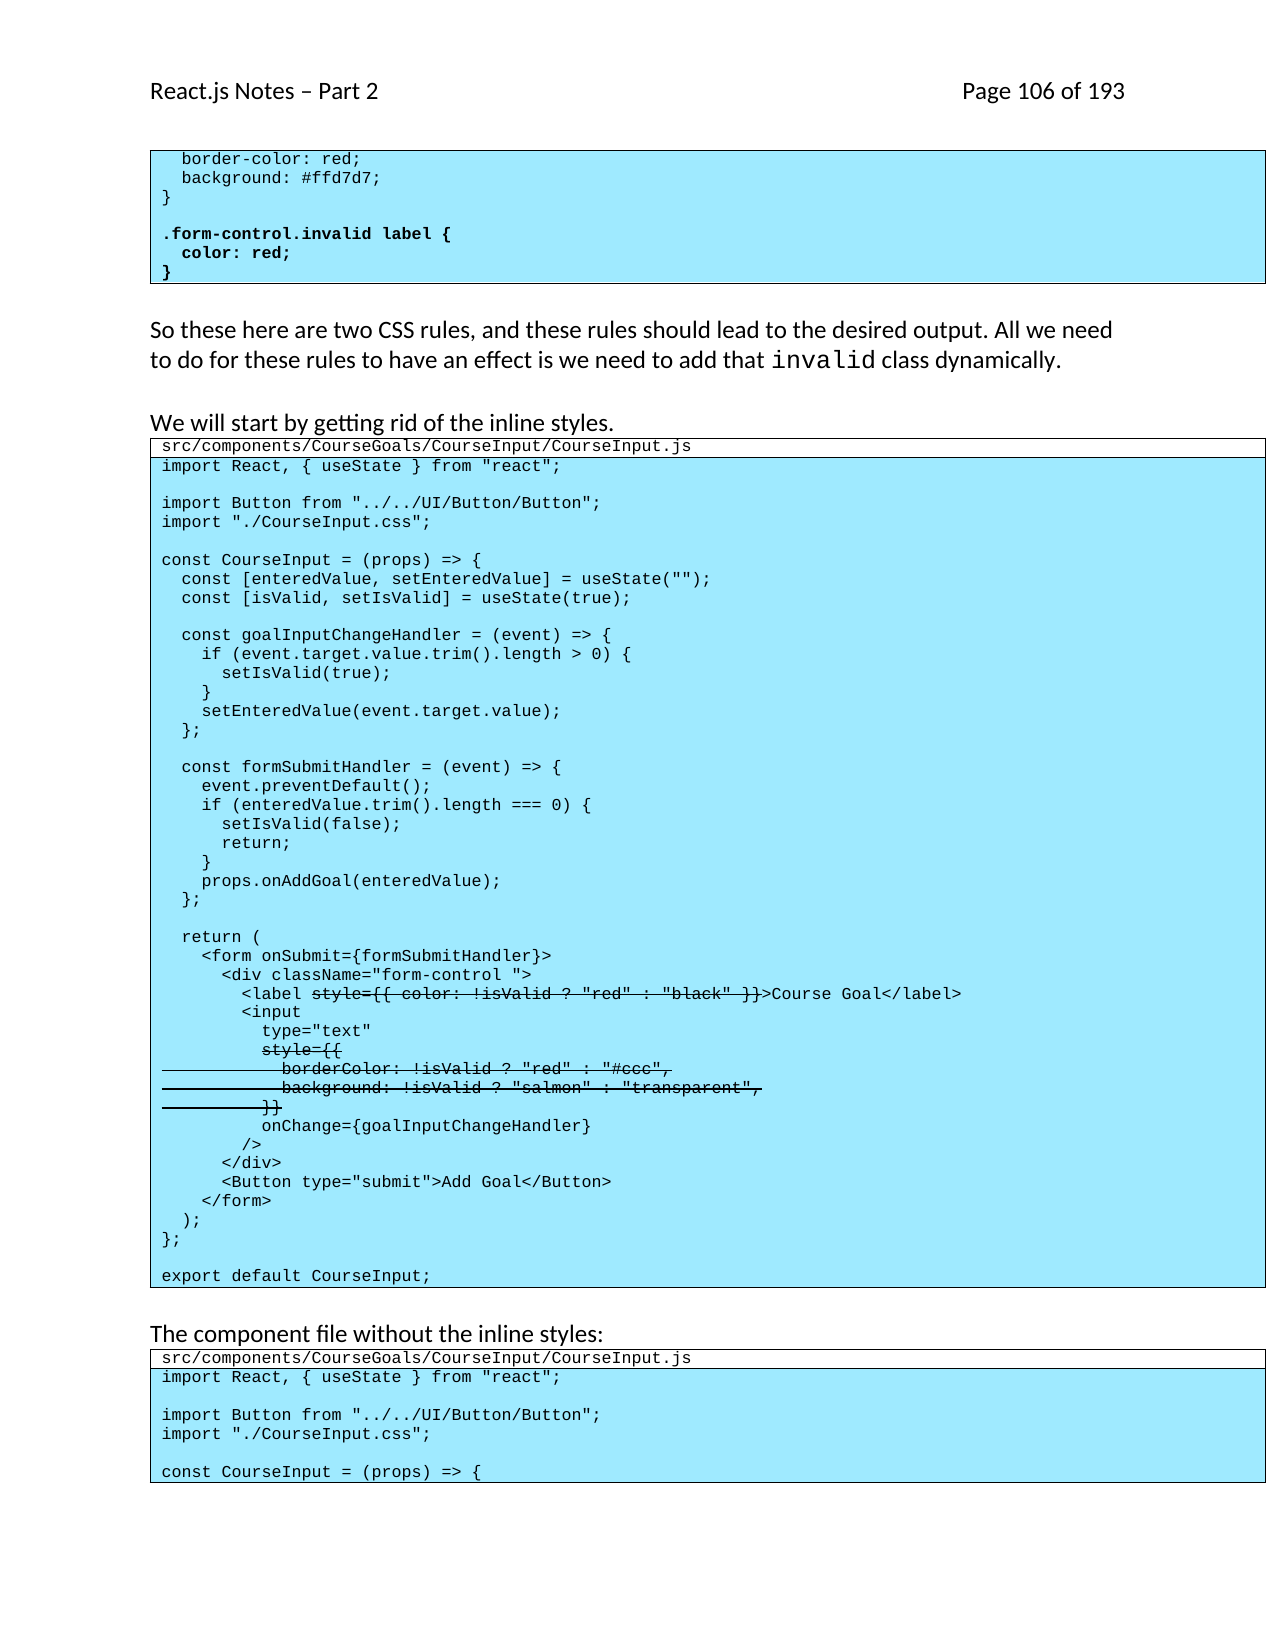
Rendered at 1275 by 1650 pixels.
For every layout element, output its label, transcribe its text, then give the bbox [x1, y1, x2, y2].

table_header src/components/CourseGoals/CourseInput/CourseInput.js [151, 439, 1265, 457]
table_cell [151, 151, 1265, 282]
text We will start by getting rid of the inline styles. [150, 407, 1125, 437]
text So these here are two CSS rules, and these rules should lead to the desired output. All we need to do for these rules to have an effect is we need to add that invalid class dynamically. [150, 314, 1125, 376]
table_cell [151, 1369, 1265, 1482]
table_header src/components/CourseGoals/CourseInput/CourseInput.js [151, 1350, 1265, 1368]
text The component file without the inline styles: [150, 1318, 1125, 1349]
table_cell import React, { useState } from "react"; import Button from "../../UI/Button/Button"; import "./CourseInput.css"; const CourseInput = (props) => { const [enteredValue, setEnteredValue] = useState(""); const [isValid, setIsValid] = useState(true); const goalInputChangeHandler = (event) => { if (event.target.value.trim().length > 0) { setIsValid(true); } setEnteredValue(event.target.value); }; const formSubmitHandler = (event) => { event.preventDefault(); if (enteredValue.trim().length === 0) { setIsValid(false); return; } props.onAddGoal(enteredValue); }; return ( <form onSubmit={formSubmitHandler}> <div className="form-control "> <label style={{ color: !isValid ? "red" : "black" }}>Course Goal</label> <input type="text" style={{ borderColor: !isValid ? "red" : "#ccc", background: !isValid ? "salmon" : "transparent", }} onChange={goalInputChangeHandler} /> </div> <Button type="submit">Add Goal</Button> </form> ); }; export default CourseInput; [151, 458, 1265, 1287]
